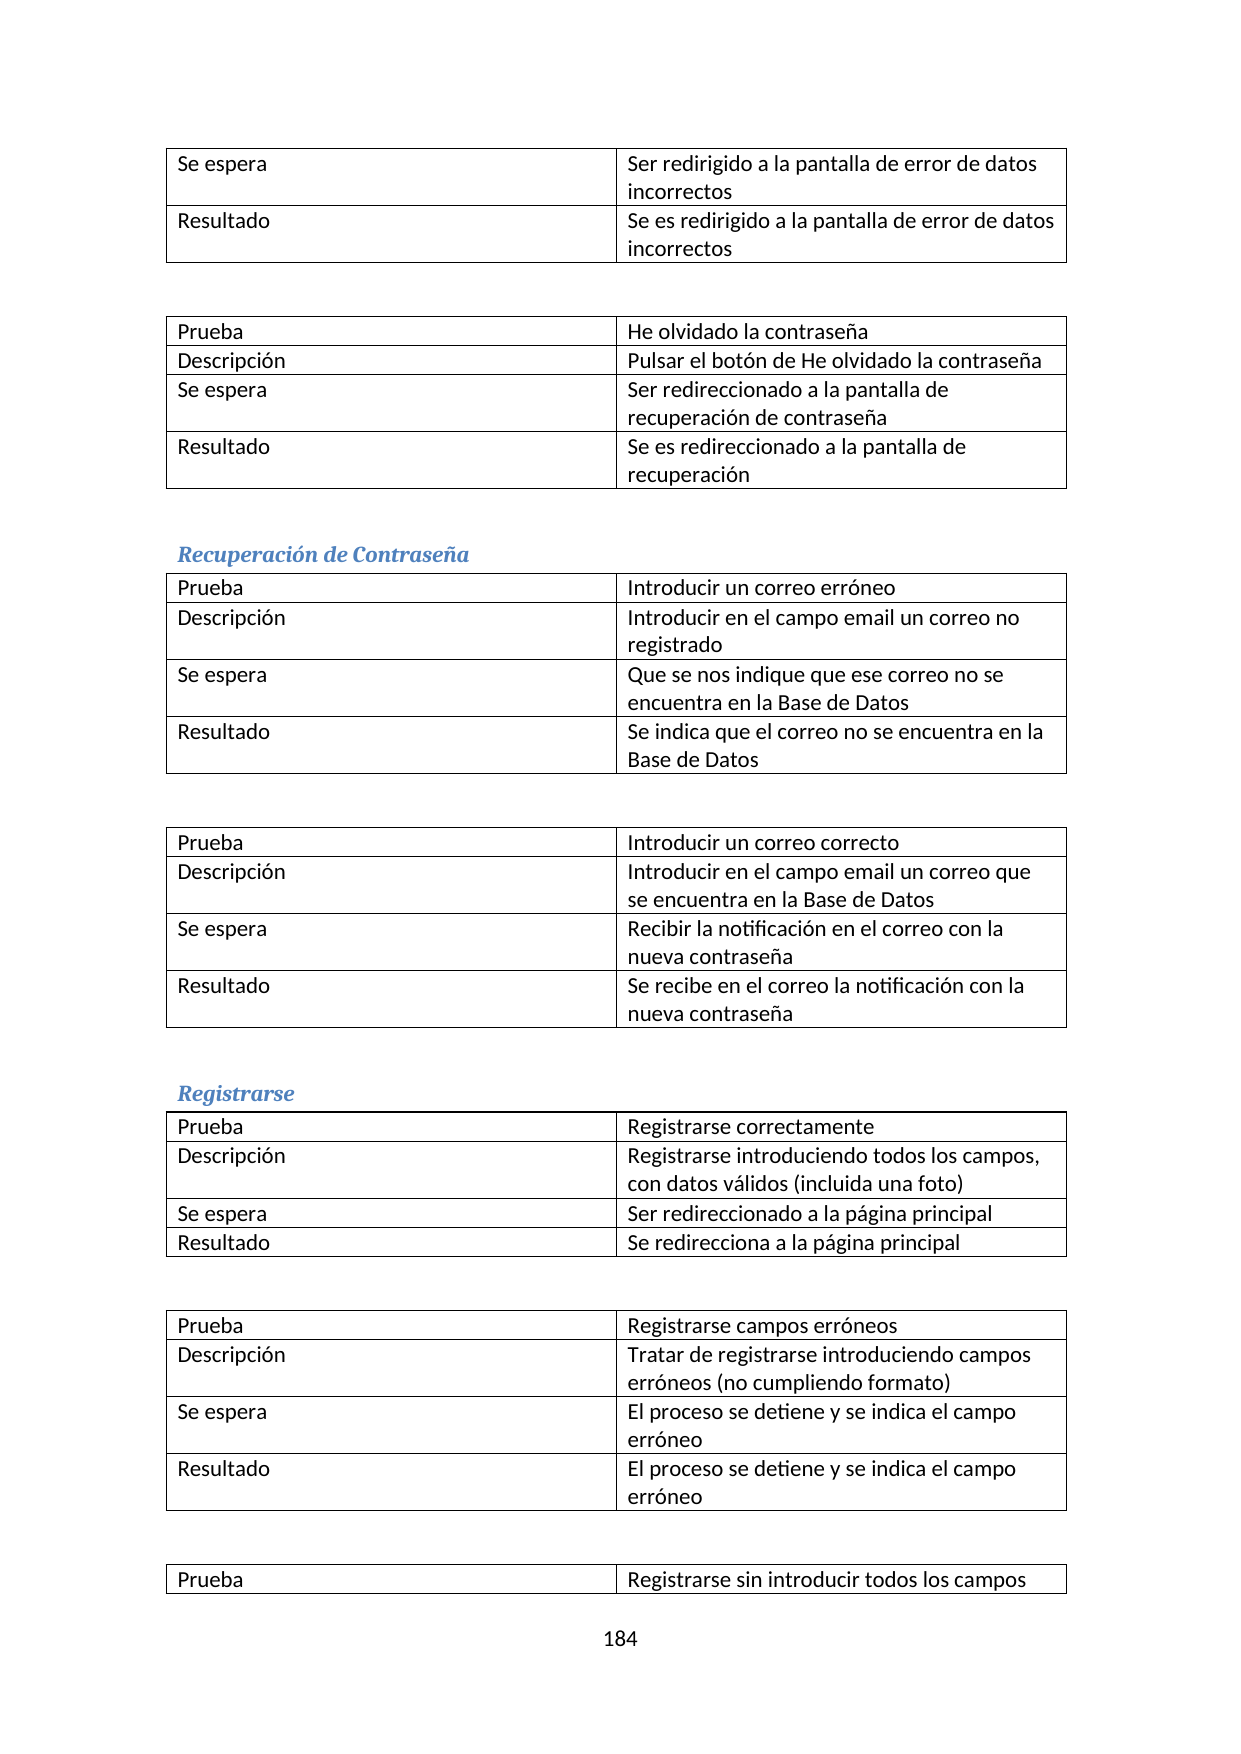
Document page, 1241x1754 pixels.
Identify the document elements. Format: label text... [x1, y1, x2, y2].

table_cell Se recibe en el correo la notificación con la nueva contraseña [617, 971, 1066, 1027]
table_header Registrarse campos erróneos [617, 1311, 1066, 1339]
table_cell Descripción [167, 603, 616, 659]
table_header Introducir un correo erróneo [617, 574, 1066, 602]
table_header Prueba [167, 574, 616, 602]
table_cell Se espera [167, 914, 616, 970]
table_cell Introducir en el campo email un correo que se encuentra en la Base de Datos [617, 857, 1066, 913]
table_header Prueba [167, 828, 616, 856]
table_cell Resultado [167, 432, 616, 488]
table_cell Recibir la notificación en el correo con la nueva contraseña [617, 914, 1066, 970]
table_cell Se espera [167, 660, 616, 716]
table_header He olvidado la contraseña [617, 317, 1066, 345]
table_cell Ser redirigido a la pantalla de error de datos incorrectos [617, 149, 1066, 205]
table_header Prueba [167, 1311, 616, 1339]
subtitle Recuperación de Contraseña [177, 542, 1063, 569]
table_header Prueba [167, 1113, 616, 1141]
table_header Registrarse correctamente [617, 1113, 1066, 1141]
table_header Introducir un correo correcto [617, 828, 1066, 856]
table_cell Descripción [167, 1340, 616, 1396]
table_cell Introducir en el campo email un correo no registrado [617, 603, 1066, 659]
table_cell Se espera [167, 1199, 616, 1227]
table_cell Registrarse introduciendo todos los campos, con datos válidos (incluida una foto) [617, 1142, 1066, 1198]
table_cell Se espera [167, 375, 616, 431]
table_cell Se es redireccionado a la pantalla de recuperación [617, 432, 1066, 488]
table_cell Se espera [167, 149, 616, 205]
table_cell El proceso se detiene y se indica el campo erróneo [617, 1397, 1066, 1453]
table_cell Ser redireccionado a la pantalla de recuperación de contraseña [617, 375, 1066, 431]
table_cell Se redirecciona a la página principal [617, 1228, 1066, 1256]
subtitle Registrarse [177, 1081, 1063, 1108]
table_cell Descripción [167, 1142, 616, 1198]
table_cell El proceso se detiene y se indica el campo erróneo [617, 1454, 1066, 1510]
table_header Registrarse sin introducir todos los campos [617, 1565, 1066, 1593]
table_cell Se indica que el correo no se encuentra en la Base de Datos [617, 717, 1066, 773]
table_cell Resultado [167, 971, 616, 1027]
table_cell Que se nos indique que ese correo no se encuentra en la Base de Datos [617, 660, 1066, 716]
table_header Prueba [167, 317, 616, 345]
table_cell Pulsar el botón de He olvidado la contraseña [617, 346, 1066, 374]
table_cell Tratar de registrarse introduciendo campos erróneos (no cumpliendo formato) [617, 1340, 1066, 1396]
table_cell Se es redirigido a la pantalla de error de datos incorrectos [617, 206, 1066, 262]
table_cell Descripción [167, 346, 616, 374]
table_header Prueba [167, 1565, 616, 1593]
table_cell Resultado [167, 1454, 616, 1510]
table_cell Resultado [167, 206, 616, 262]
table_cell Se espera [167, 1397, 616, 1453]
table_cell Descripción [167, 857, 616, 913]
table_cell Ser redireccionado a la página principal [617, 1199, 1066, 1227]
table_cell Resultado [167, 1228, 616, 1256]
table_cell Resultado [167, 717, 616, 773]
